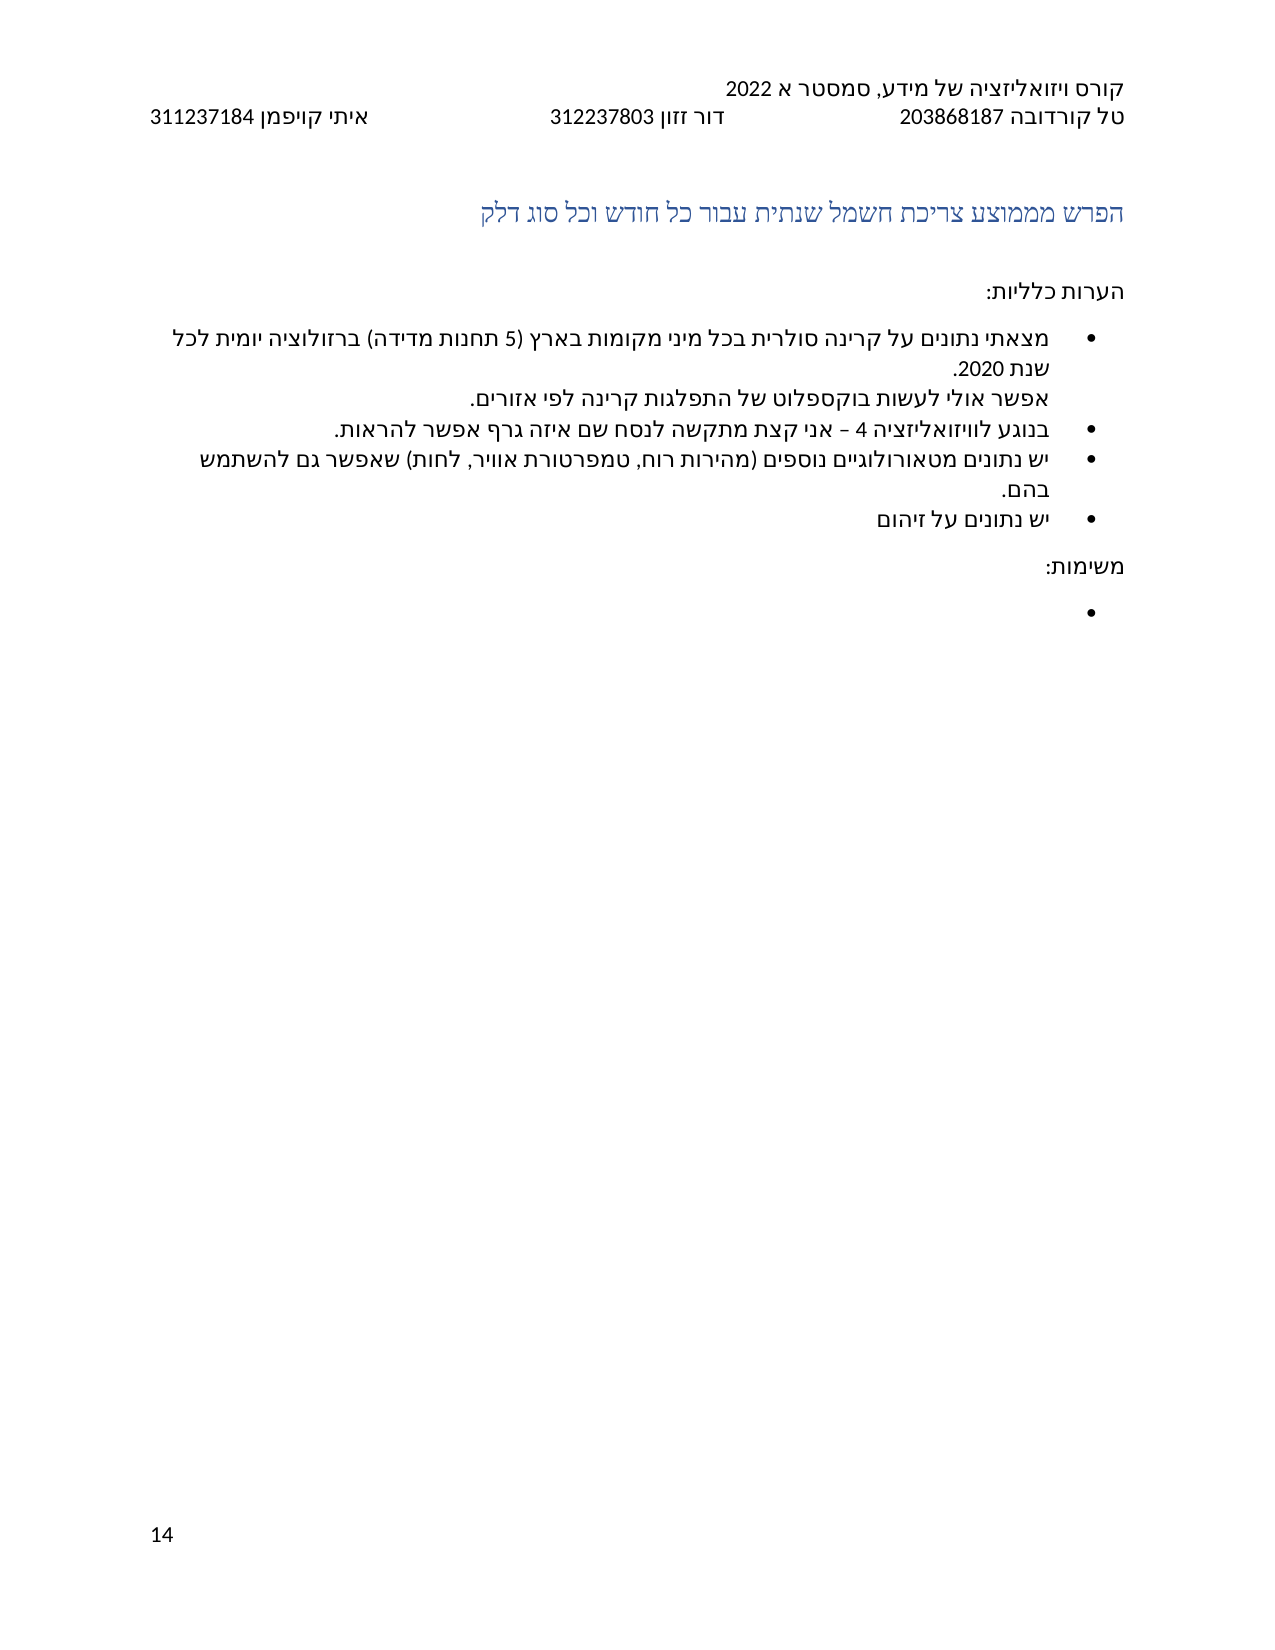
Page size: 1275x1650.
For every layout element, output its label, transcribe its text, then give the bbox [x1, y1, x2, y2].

list יש נתונים על זיהום [150, 505, 1087, 533]
list מצאתי נתונים על קרינה סולרית בכל מיני מקומות בארץ (5 תחנות מדידה) ברזולוציה יומית לכל שנת 2020. [150, 324, 1087, 382]
text הערות כלליות: [150, 277, 1125, 305]
list יש נתונים מטאורולוגיים נוספים (מהירות רוח, טמפרטורת אוויר, לחות) שאפשר גם להשתמש בהם. [150, 445, 1087, 503]
subtitle הפרש מממוצע צריכת חשמל שנתית עבור כל חודש וכל סוג דלק [150, 197, 1125, 228]
list בנוגע לוויזואליזציה 4 – אני קצת מתקשה לנסח שם איזה גרף אפשר להראות. [150, 415, 1087, 443]
list אפשר אולי לעשות בוקספלוט של התפלגות קרינה לפי אזורים. [150, 384, 1050, 413]
text משימות: [150, 552, 1125, 580]
